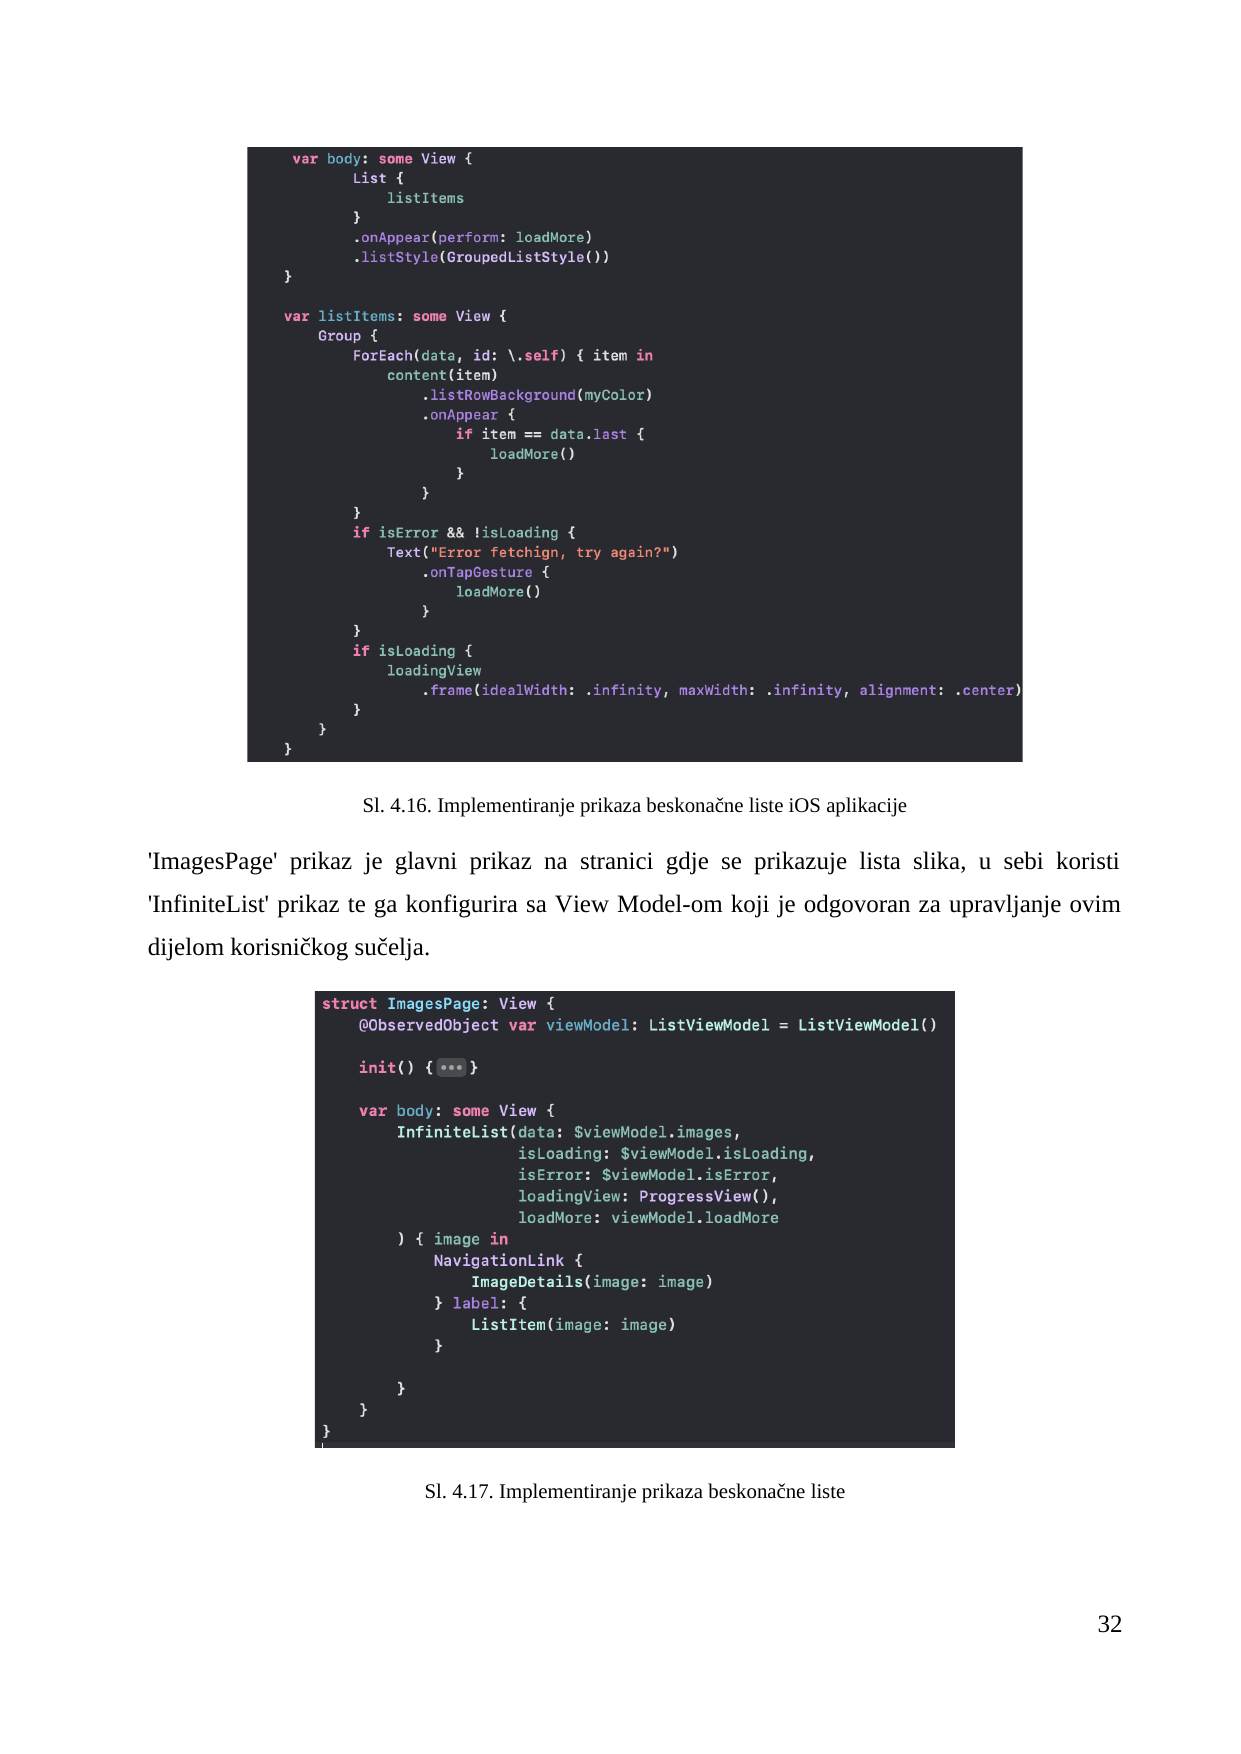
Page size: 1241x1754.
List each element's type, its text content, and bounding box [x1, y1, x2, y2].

text 'ImagesPage' prikaz je glavni prikaz na stranici gdje se prikazuje lista slika, u sebi koristi 'InfiniteList' prikaz te ga konfigurira sa View Model-om koji je odgovoran za upravljanje ovim dijelom korisničkog sučelja. [148, 846, 1122, 961]
text Sl. 4.16. Implementiranje prikaza beskonačne liste iOS aplikacije [148, 793, 1122, 817]
picture [314, 991, 955, 1448]
text Sl. 4.17. Implementiranje prikaza beskonačne liste [148, 1478, 1122, 1503]
picture [247, 147, 1023, 762]
